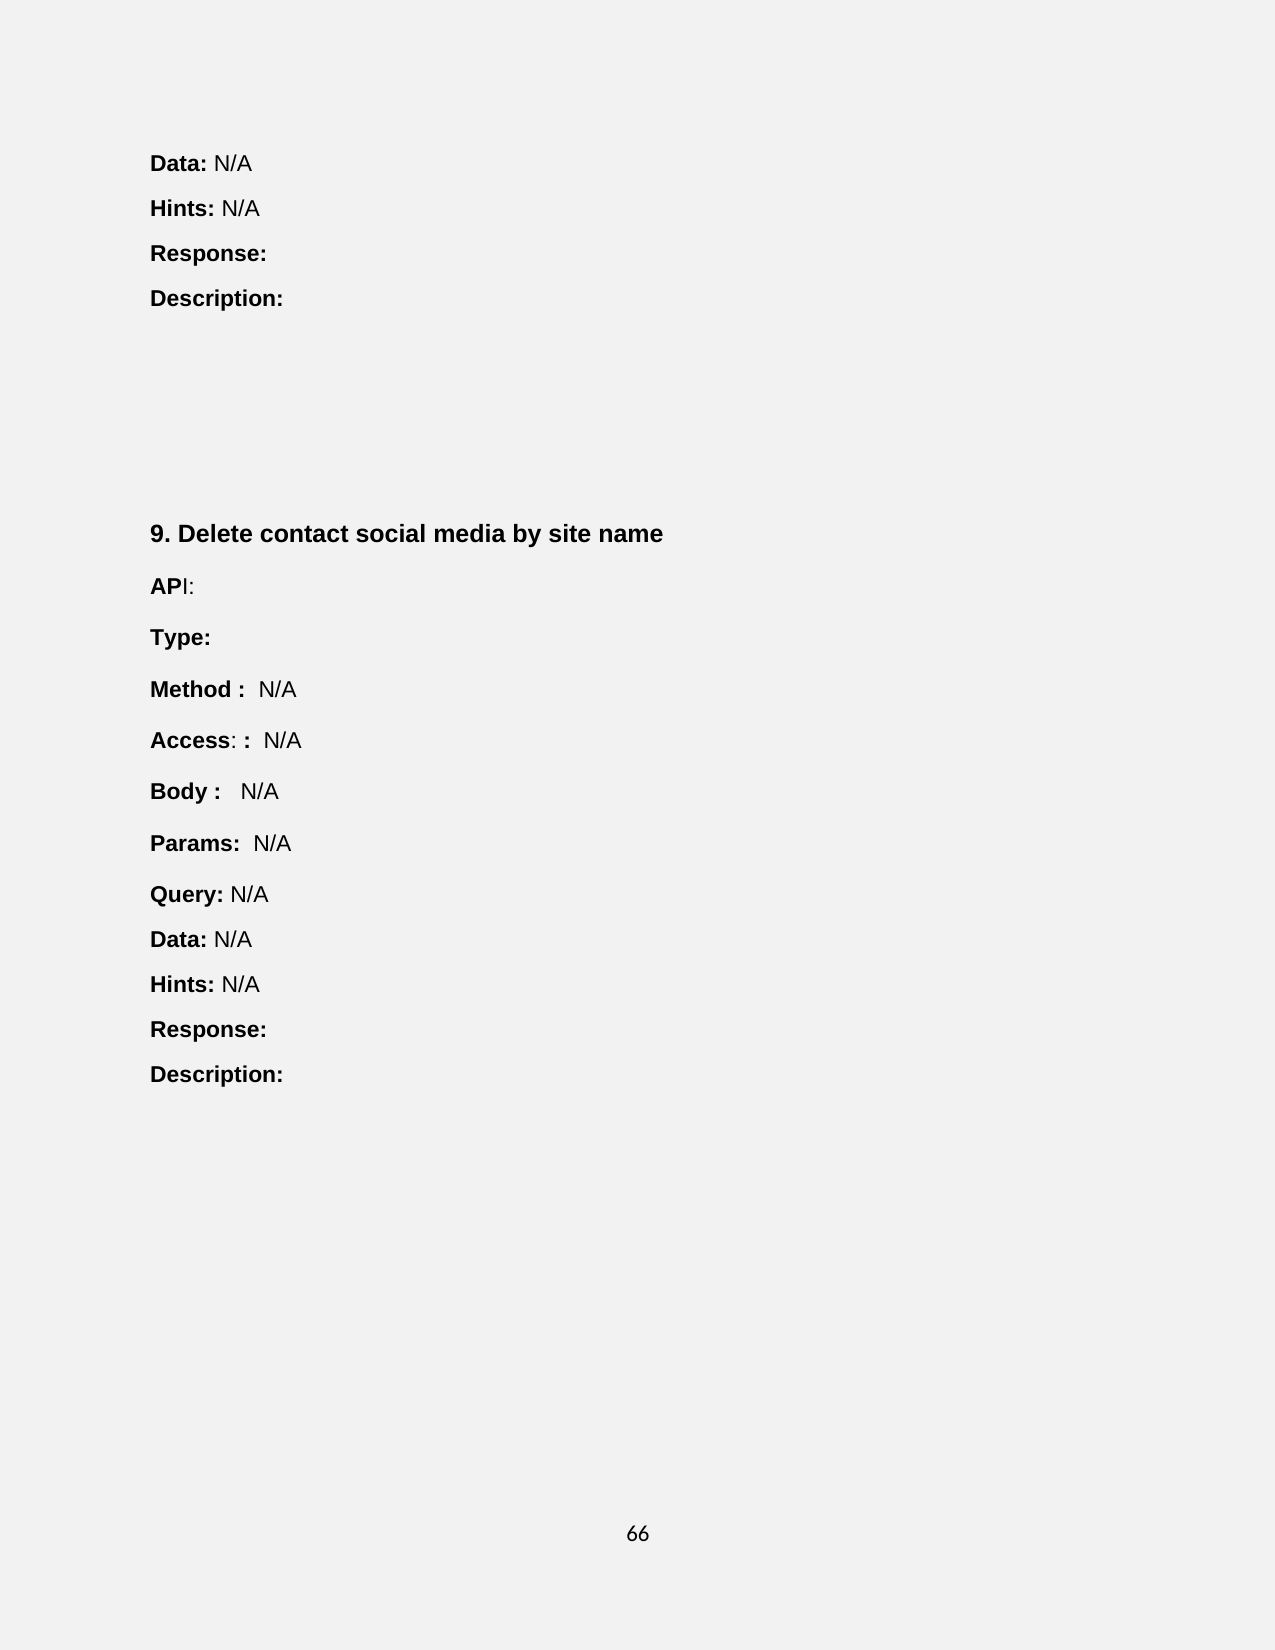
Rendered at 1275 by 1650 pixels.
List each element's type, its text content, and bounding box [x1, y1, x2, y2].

text Body : N/A [150, 778, 1125, 805]
text Access: : N/A [150, 727, 1125, 753]
text Type: [150, 624, 1125, 651]
text Description: [150, 1061, 1125, 1088]
text Hints: N/A [150, 971, 1125, 998]
text Response: [150, 240, 1125, 267]
text API: [150, 573, 1125, 599]
text Data: N/A [150, 926, 1125, 952]
text 9. Delete contact social media by site name [150, 519, 1125, 548]
text Data: N/A [150, 150, 1125, 176]
text Method : N/A [150, 676, 1125, 702]
text Response: [150, 1016, 1125, 1043]
text Query: N/A [150, 881, 1125, 907]
text Description: [150, 285, 1125, 312]
text Hints: N/A [150, 195, 1125, 221]
text Params: N/A [150, 830, 1125, 856]
